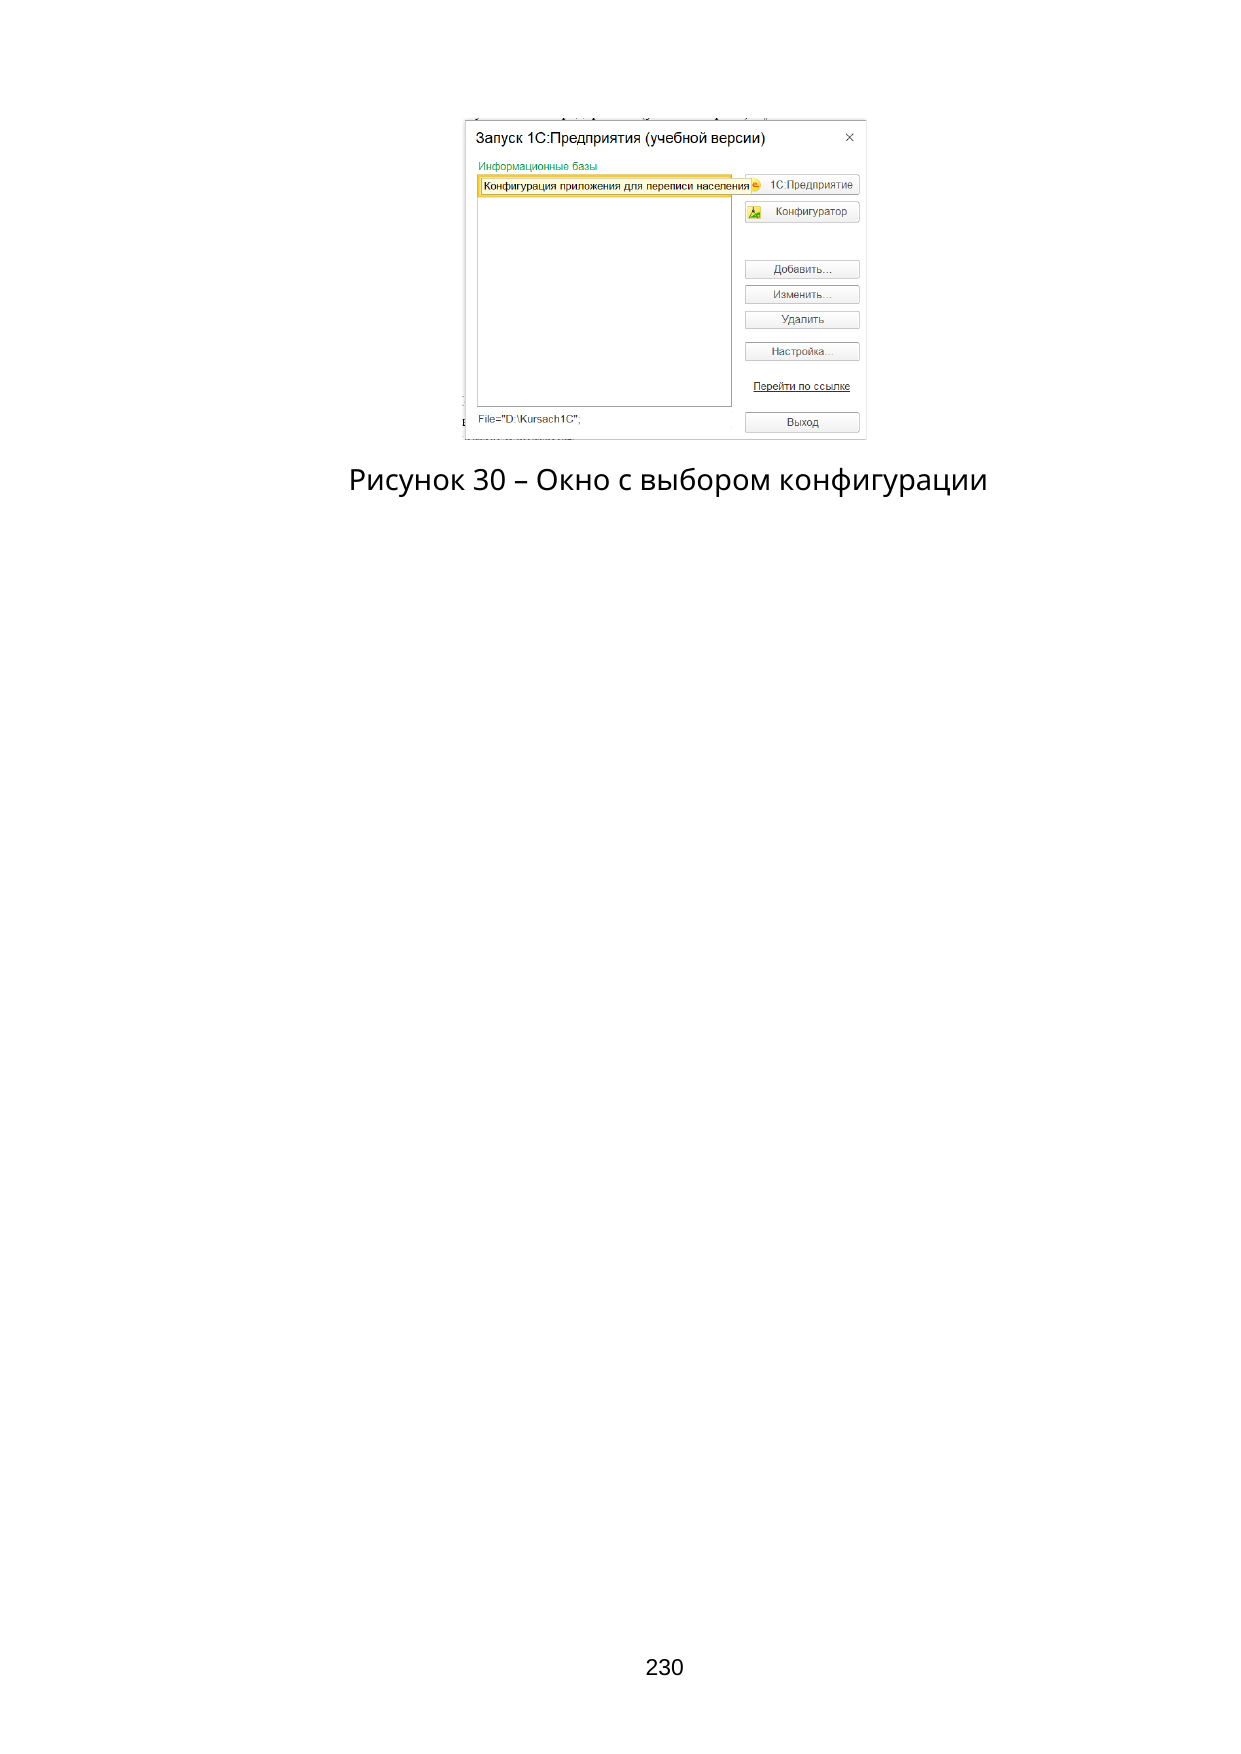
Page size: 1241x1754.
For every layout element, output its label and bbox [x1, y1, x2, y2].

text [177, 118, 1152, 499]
picture [462, 118, 867, 440]
